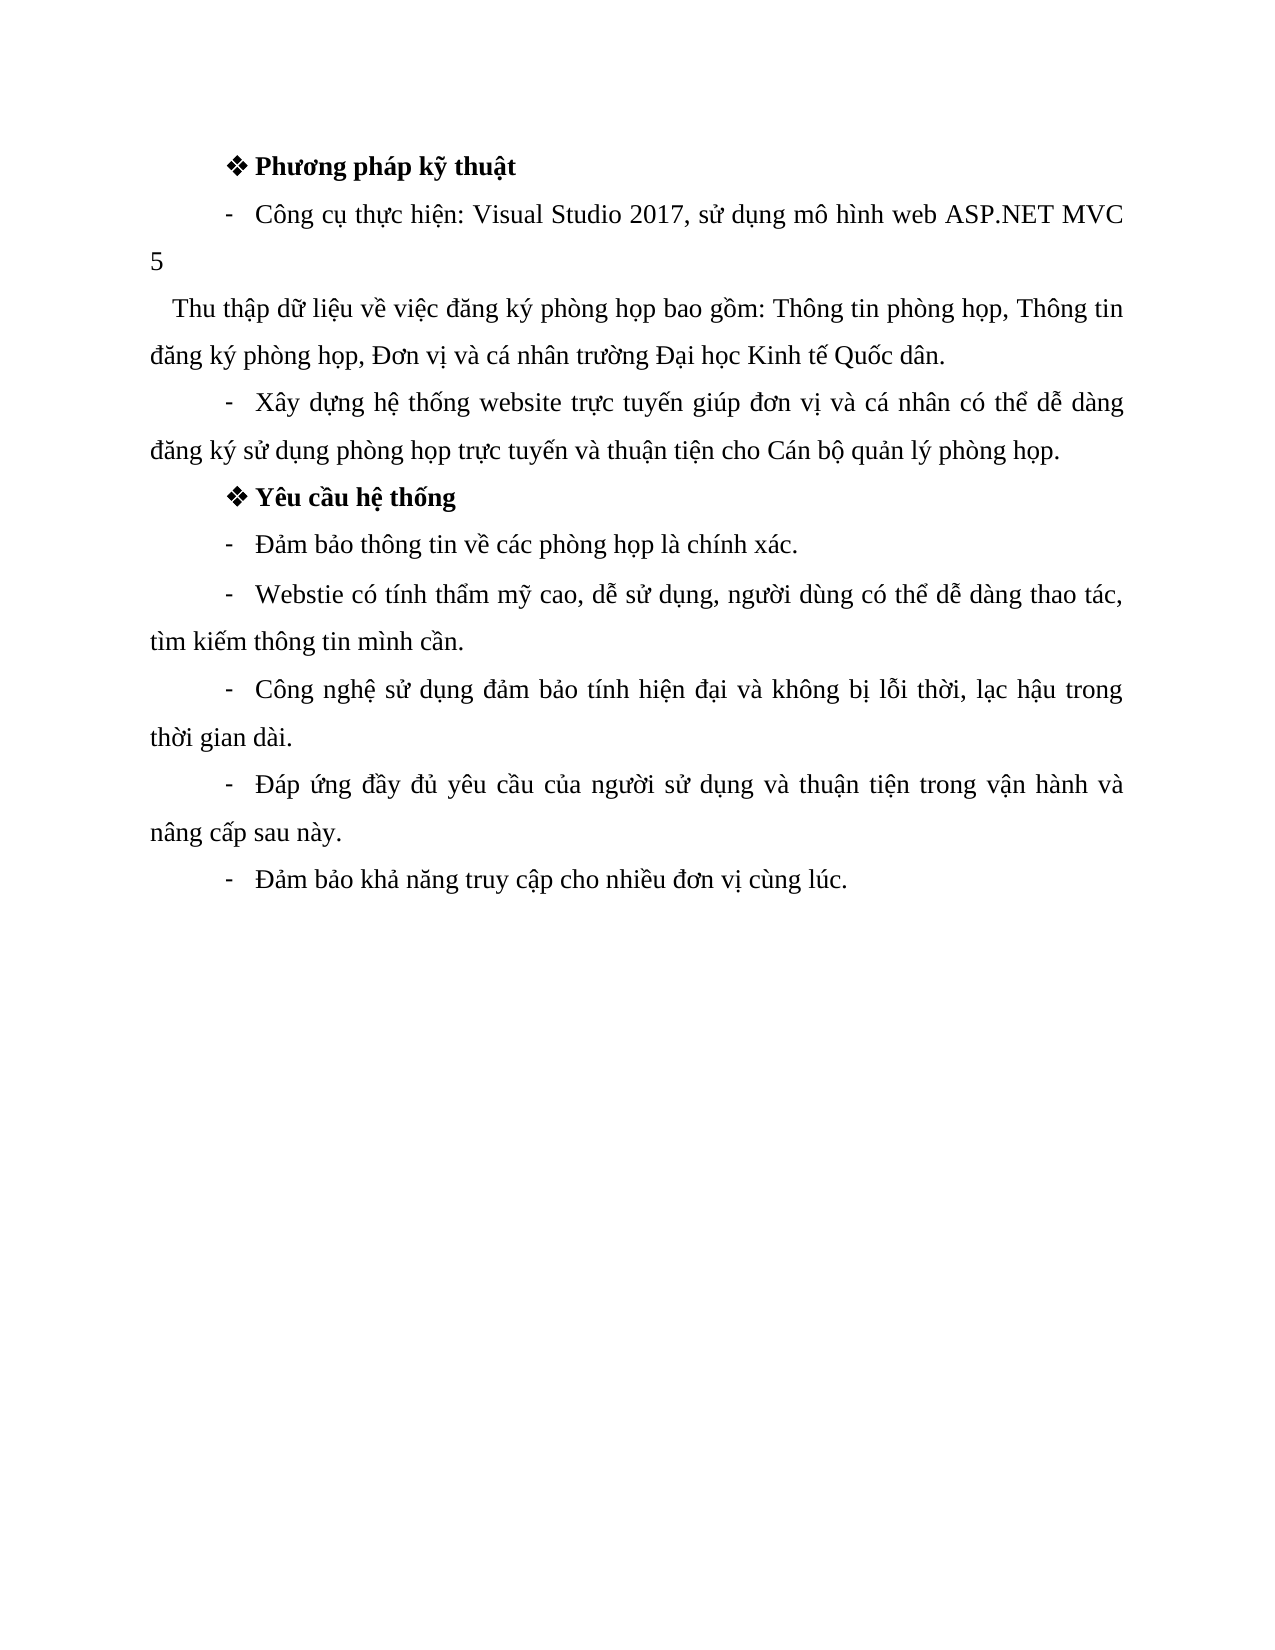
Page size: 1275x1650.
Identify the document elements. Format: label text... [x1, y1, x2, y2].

list Đáp ứng đầy đủ yêu cầu của người sử dụng và thuận tiện trong vận hành và nâng cấp sau này. [150, 767, 1125, 847]
list Công nghệ sử dụng đảm bảo tính hiện đại và không bị lỗi thời, lạc hậu trong thời gian dài. [150, 672, 1125, 752]
list Xây dựng hệ thống website trực tuyến giúp đơn vị và cá nhân có thể dễ dàng đăng ký sử dụng phòng họp trực tuyến và thuận tiện cho Cán bộ quản lý phòng họp. [150, 385, 1125, 465]
list Phương pháp kỹ thuật [150, 150, 1125, 181]
list Đảm bảo thông tin về các phòng họp là chính xác. [150, 527, 1125, 561]
list Đảm bảo khả năng truy cập cho nhiều đơn vị cùng lúc. [150, 863, 1125, 896]
list Webstie có tính thẩm mỹ cao, dễ sử dụng, người dùng có thể dễ dàng thao tác, tìm kiếm thông tin mình cần. [150, 577, 1125, 657]
list Thu thập dữ liệu về việc đăng ký phòng họp bao gồm: Thông tin phòng họp, Thông tin đăng ký phòng họp, Đơn vị và cá nhân trường Đại học Kinh tế Quốc dân. [150, 292, 1125, 370]
list Yêu cầu hệ thống [150, 481, 1125, 512]
list Công cụ thực hiện: Visual Studio 2017, sử dụng mô hình web ASP.NET MVC 5 [150, 197, 1125, 277]
